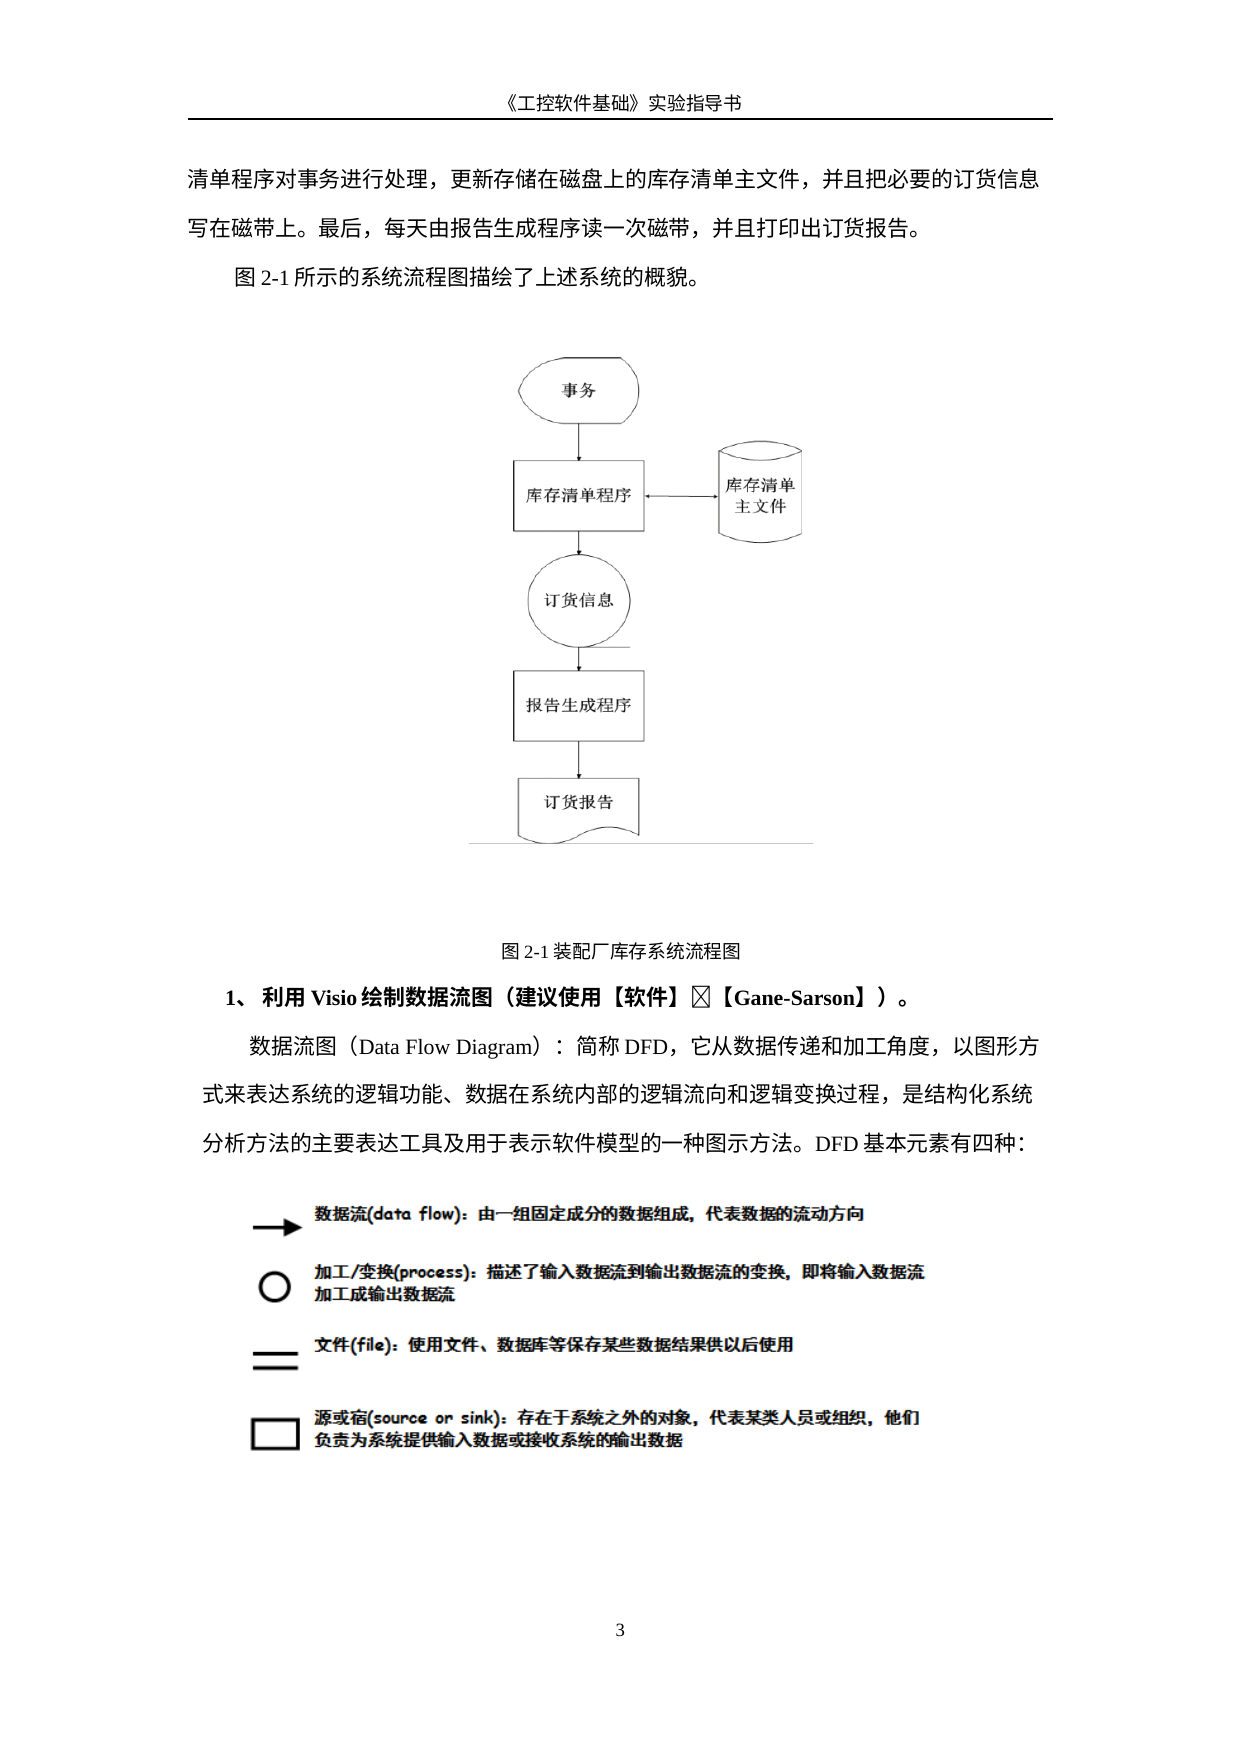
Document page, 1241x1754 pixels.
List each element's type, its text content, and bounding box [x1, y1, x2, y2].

text 图2-1 装配厂库存系统流程图 [187, 934, 1055, 966]
picture [243, 1196, 938, 1467]
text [187, 162, 1055, 243]
text 图2-1所示的系统流程图描绘了上述系统的概貌。 [187, 259, 1055, 292]
list 利用Visio绘制数据流图（建议使用【软件】【Gane-Sarson】）。 [225, 980, 1053, 1012]
text 数据流图（Data Flow Diagram）：简称DFD，它从数据传递和加工角度，以图形方式来表达系统的逻辑功能、数据在系统内部的逻辑流向和逻辑变换过程，是结构化系统分析方法的主要表达工具及用于表示软件模型的一种图示方法。DFD基本元素有四种： [202, 1028, 1055, 1158]
picture [468, 357, 814, 844]
